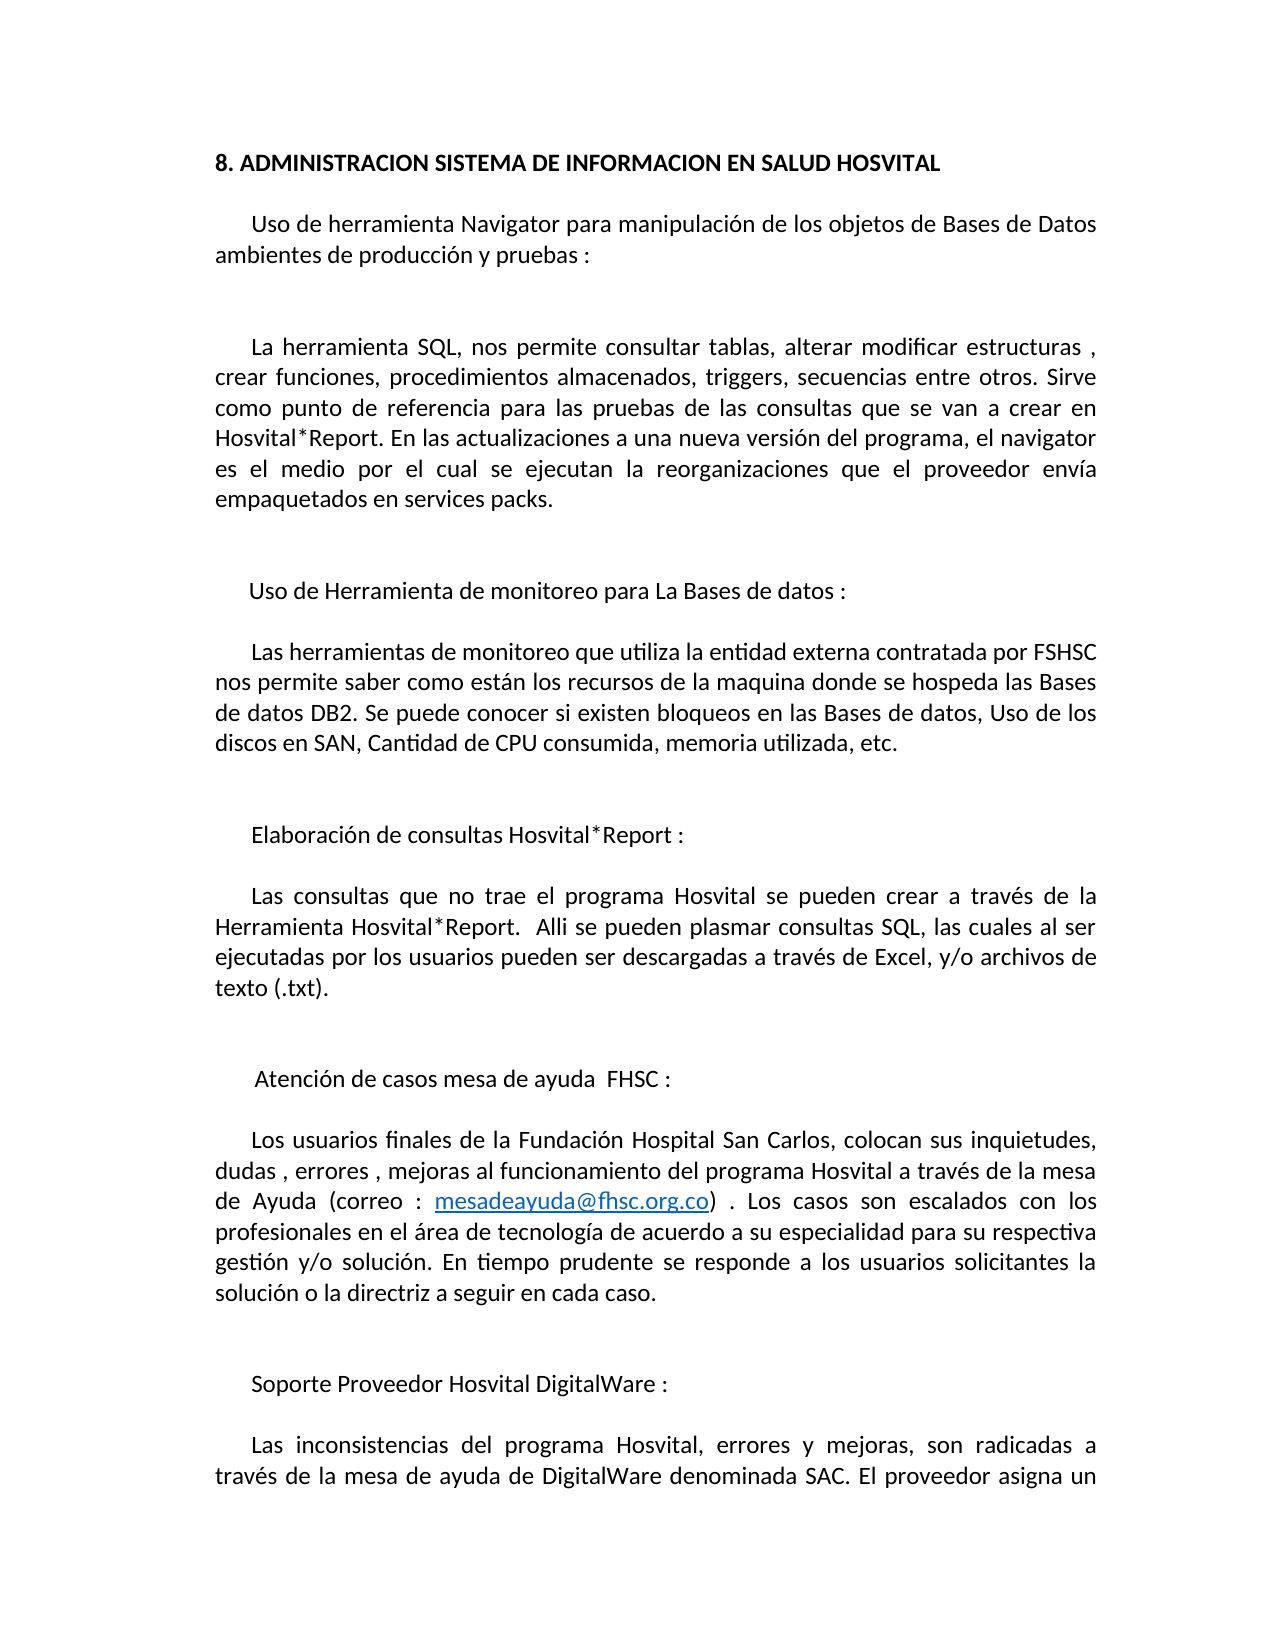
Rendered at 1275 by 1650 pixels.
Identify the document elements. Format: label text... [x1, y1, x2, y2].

list Los usuarios finales de la Fundación Hospital San Carlos, colocan sus inquietudes, dudas , errores , mejoras al funcionamiento del programa Hosvital a través de la mesa de Ayuda (correo : mesadeayuda@fhsc.org.co) . Los casos son escalados con los profesionales en el área de tecnología de acuerdo a su especialidad para su respectiva gestión y/o solución. En tiempo prudente se responde a los usuarios solicitantes la solución o la directriz a seguir en cada caso. [215, 1124, 1098, 1307]
list 8. ADMINISTRACION SISTEMA DE INFORMACION EN SALUD HOSVITAL [215, 148, 1098, 178]
list Uso de Herramienta de monitoreo para La Bases de datos : [215, 575, 1098, 605]
list Atención de casos mesa de ayuda FHSC : [215, 1063, 1098, 1094]
list Soporte Proveedor Hosvital DigitalWare : [215, 1368, 1098, 1399]
list Las herramientas de monitoreo que utiliza la entidad externa contratada por FSHSC nos permite saber como están los recursos de la maquina donde se hospeda las Bases de datos DB2. Se puede conocer si existen bloqueos en las Bases de datos, Uso de los discos en SAN, Cantidad de CPU consumida, memoria utilizada, etc. [215, 636, 1098, 758]
list Elaboración de consultas Hosvital*Report : [215, 819, 1098, 849]
list La herramienta SQL, nos permite consultar tablas, alterar modificar estructuras , crear funciones, procedimientos almacenados, triggers, secuencias entre otros. Sirve como punto de referencia para las pruebas de las consultas que se van a crear en Hosvital*Report. En las actualizaciones a una nueva versión del programa, el navigator es el medio por el cual se ejecutan la reorganizaciones que el proveedor envía empaquetados en services packs. [215, 331, 1098, 514]
list Uso de herramienta Navigator para manipulación de los objetos de Bases de Datos ambientes de producción y pruebas : [215, 209, 1098, 270]
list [215, 1429, 1098, 1491]
list Las consultas que no trae el programa Hosvital se pueden crear a través de la Herramienta Hosvital*Report. Alli se pueden plasmar consultas SQL, las cuales al ser ejecutadas por los usuarios pueden ser descargadas a través de Excel, y/o archivos de texto (.txt). [215, 880, 1098, 1002]
